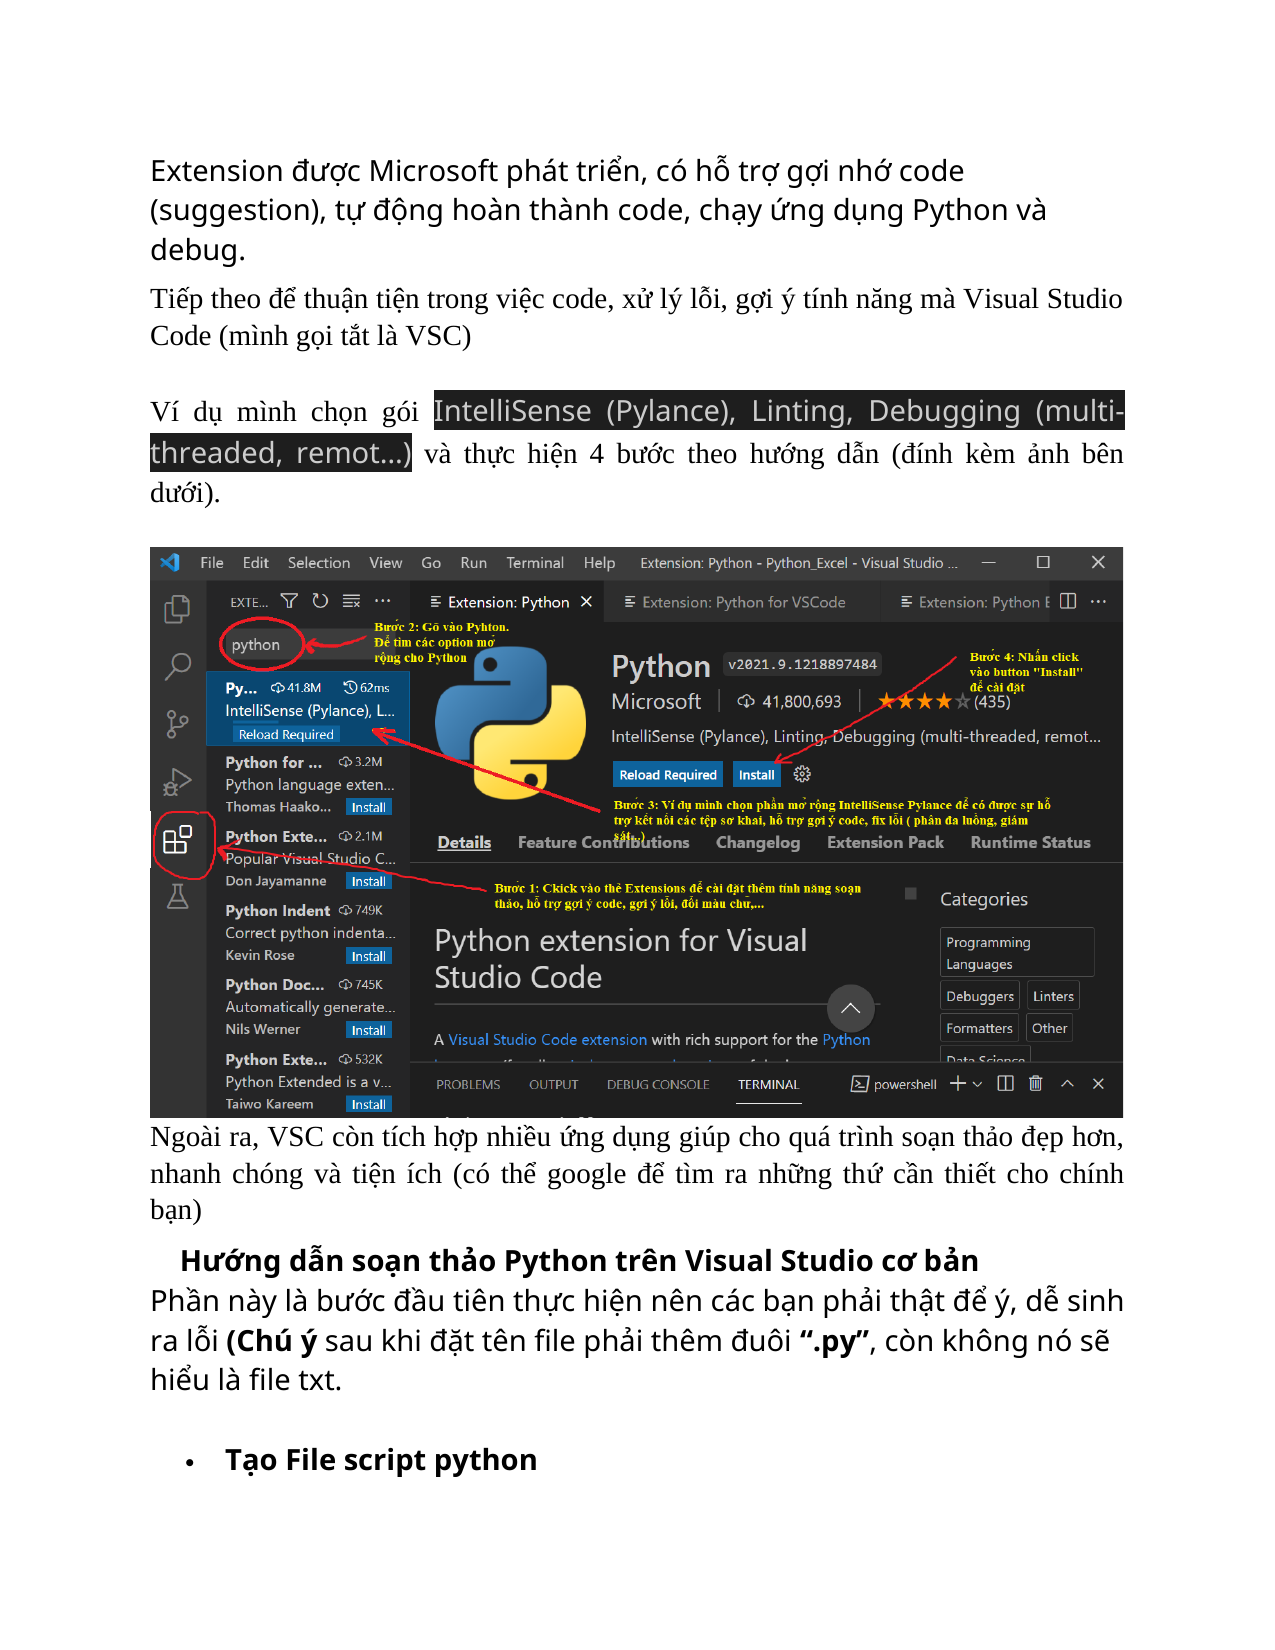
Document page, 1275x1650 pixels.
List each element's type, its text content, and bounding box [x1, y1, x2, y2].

list Tạo File script python [186, 1439, 1125, 1479]
list Ví dụ mình chọn gói IntelliSense (Pylance), Linting, Debugging (multi-threaded, remot…) và thực hiện 4 bước theo hướng dẫn (đính kèm ảnh bên dưới). [150, 390, 1125, 509]
text Extension được Microsoft phát triển, có hỗ trợ gợi nhớ code (suggestion), tự động hoàn thành code, chạy ứng dụng Python và debug. [150, 150, 1125, 269]
list Tiếp theo để thuận tiện trong việc code, xử lý lỗi, gợi ý tính năng mà Visual Studio Code (mình gọi tắt là VSC) [150, 282, 1125, 351]
picture [150, 547, 1124, 1118]
text Phần này là bước đầu tiên thực hiện nên các bạn phải thật để ý, dễ sinh ra lỗi (Chú ý sau khi đặt tên file phải thêm đuôi “.py”, còn không nó sẽ hiểu là file txt. [150, 1280, 1125, 1399]
list Ngoài ra, VSC còn tích hợp nhiều ứng dụng giúp cho quá trình soạn thảo đẹp hơn, nhanh chóng và tiện ích (có thể google để tìm ra những thứ cần thiết cho chính bạn) [150, 1119, 1125, 1225]
text Hướng dẫn soạn thảo Python trên Visual Studio cơ bản [150, 1241, 1125, 1280]
